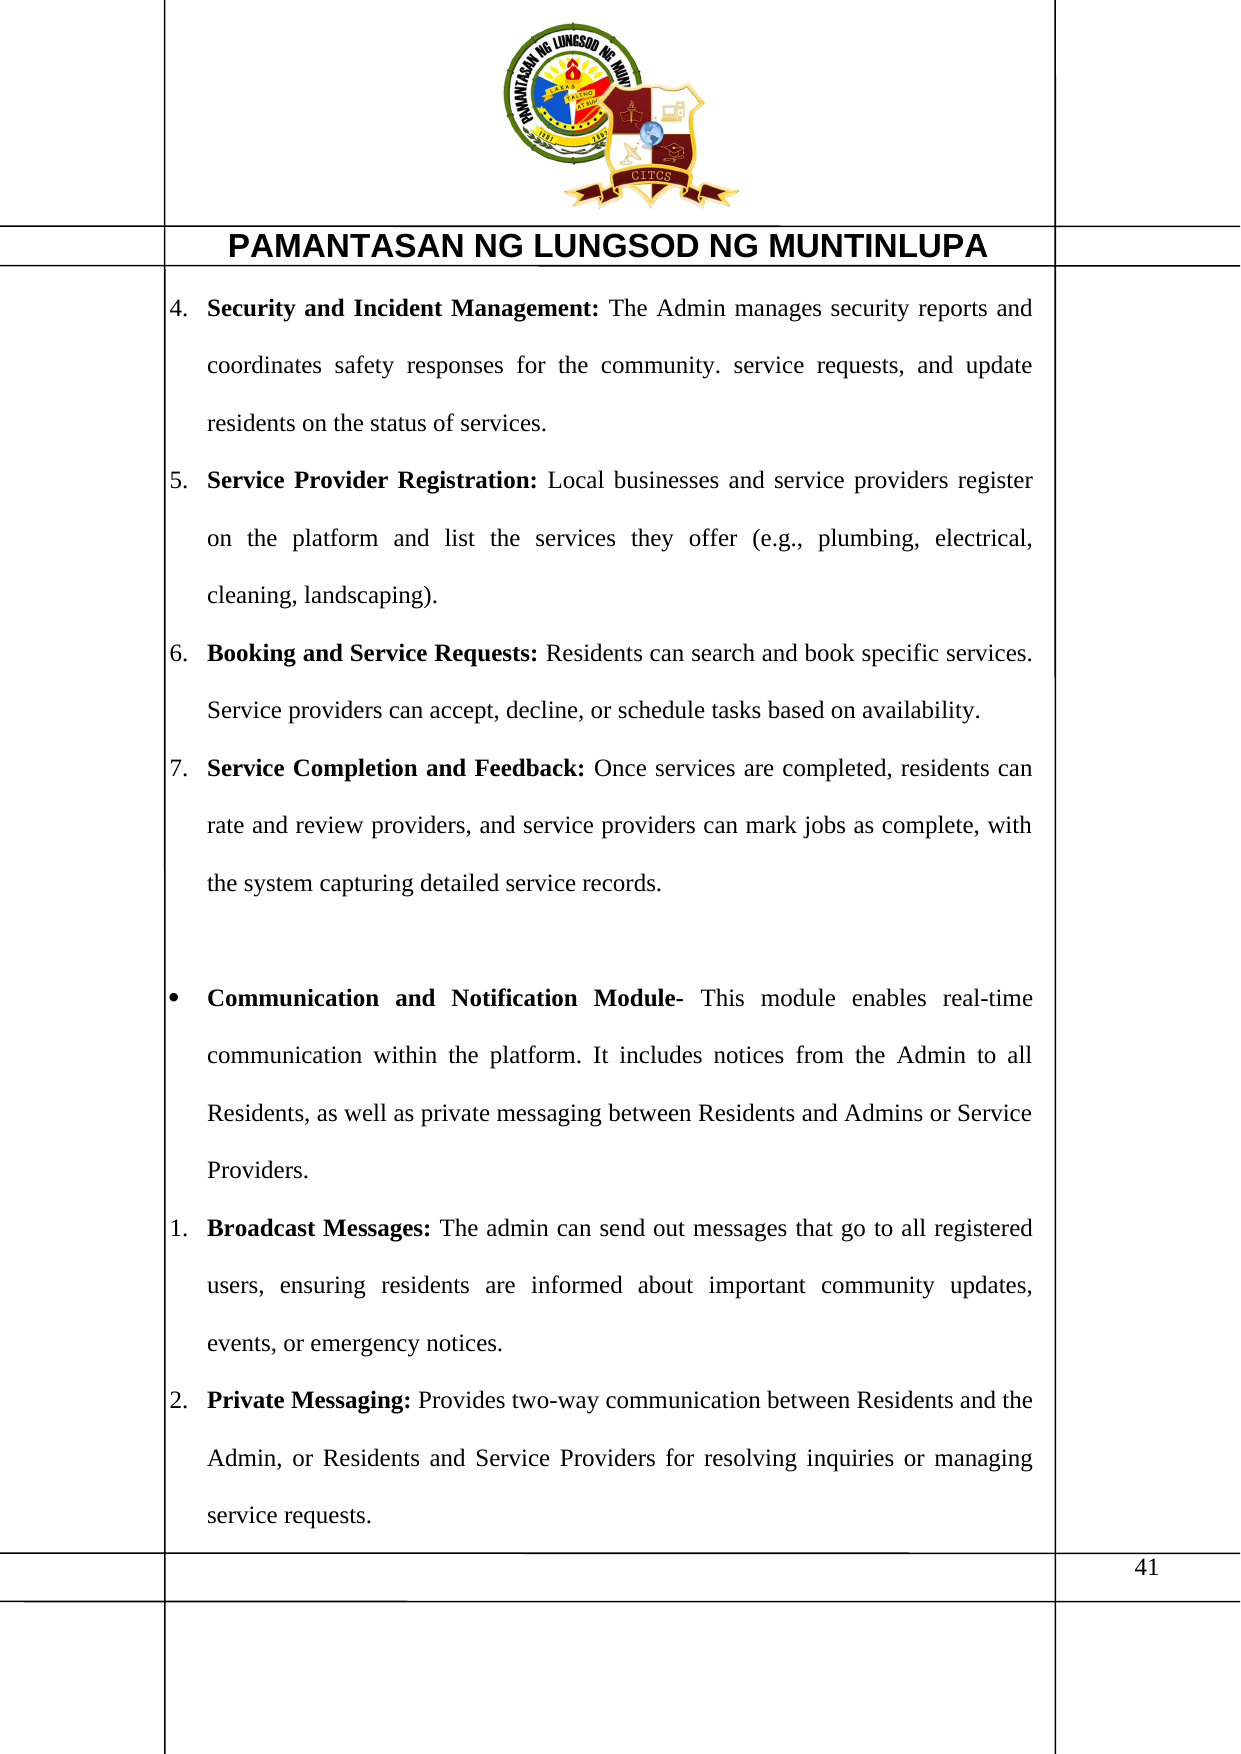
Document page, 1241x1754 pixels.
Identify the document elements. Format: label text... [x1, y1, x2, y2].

list Booking and Service Requests: Residents can search and book specific services. Service providers can accept, decline, or schedule tasks based on availability. [169, 638, 1033, 724]
list Security and Incident Management: The Admin manages security reports and coordinates safety responses for the community. service requests, and update residents on the status of services. [169, 293, 1033, 437]
list Broadcast Messages: The admin can send out messages that go to all registered users, ensuring residents are informed about important community updates, events, or emergency notices. [169, 1213, 1033, 1357]
list Private Messaging: Provides two-way communication between Residents and the Admin, or Residents and Service Providers for resolving inquiries or managing service requests. [169, 1385, 1033, 1529]
picture [500, 20, 740, 210]
list Communication and Notification Module- This module enables real-time communication within the platform. It includes notices from the Admin to all Residents, as well as private messaging between Residents and Admins or Service Providers. [169, 983, 1033, 1184]
list Service Completion and Feedback: Once services are completed, residents can rate and review providers, and service providers can mark jobs as complete, with the system capturing detailed service records. [169, 753, 1033, 897]
list Service Provider Registration: Local businesses and service providers register on the platform and list the services they offer (e.g., plumbing, electrical, cleaning, landscaping). [169, 465, 1033, 609]
